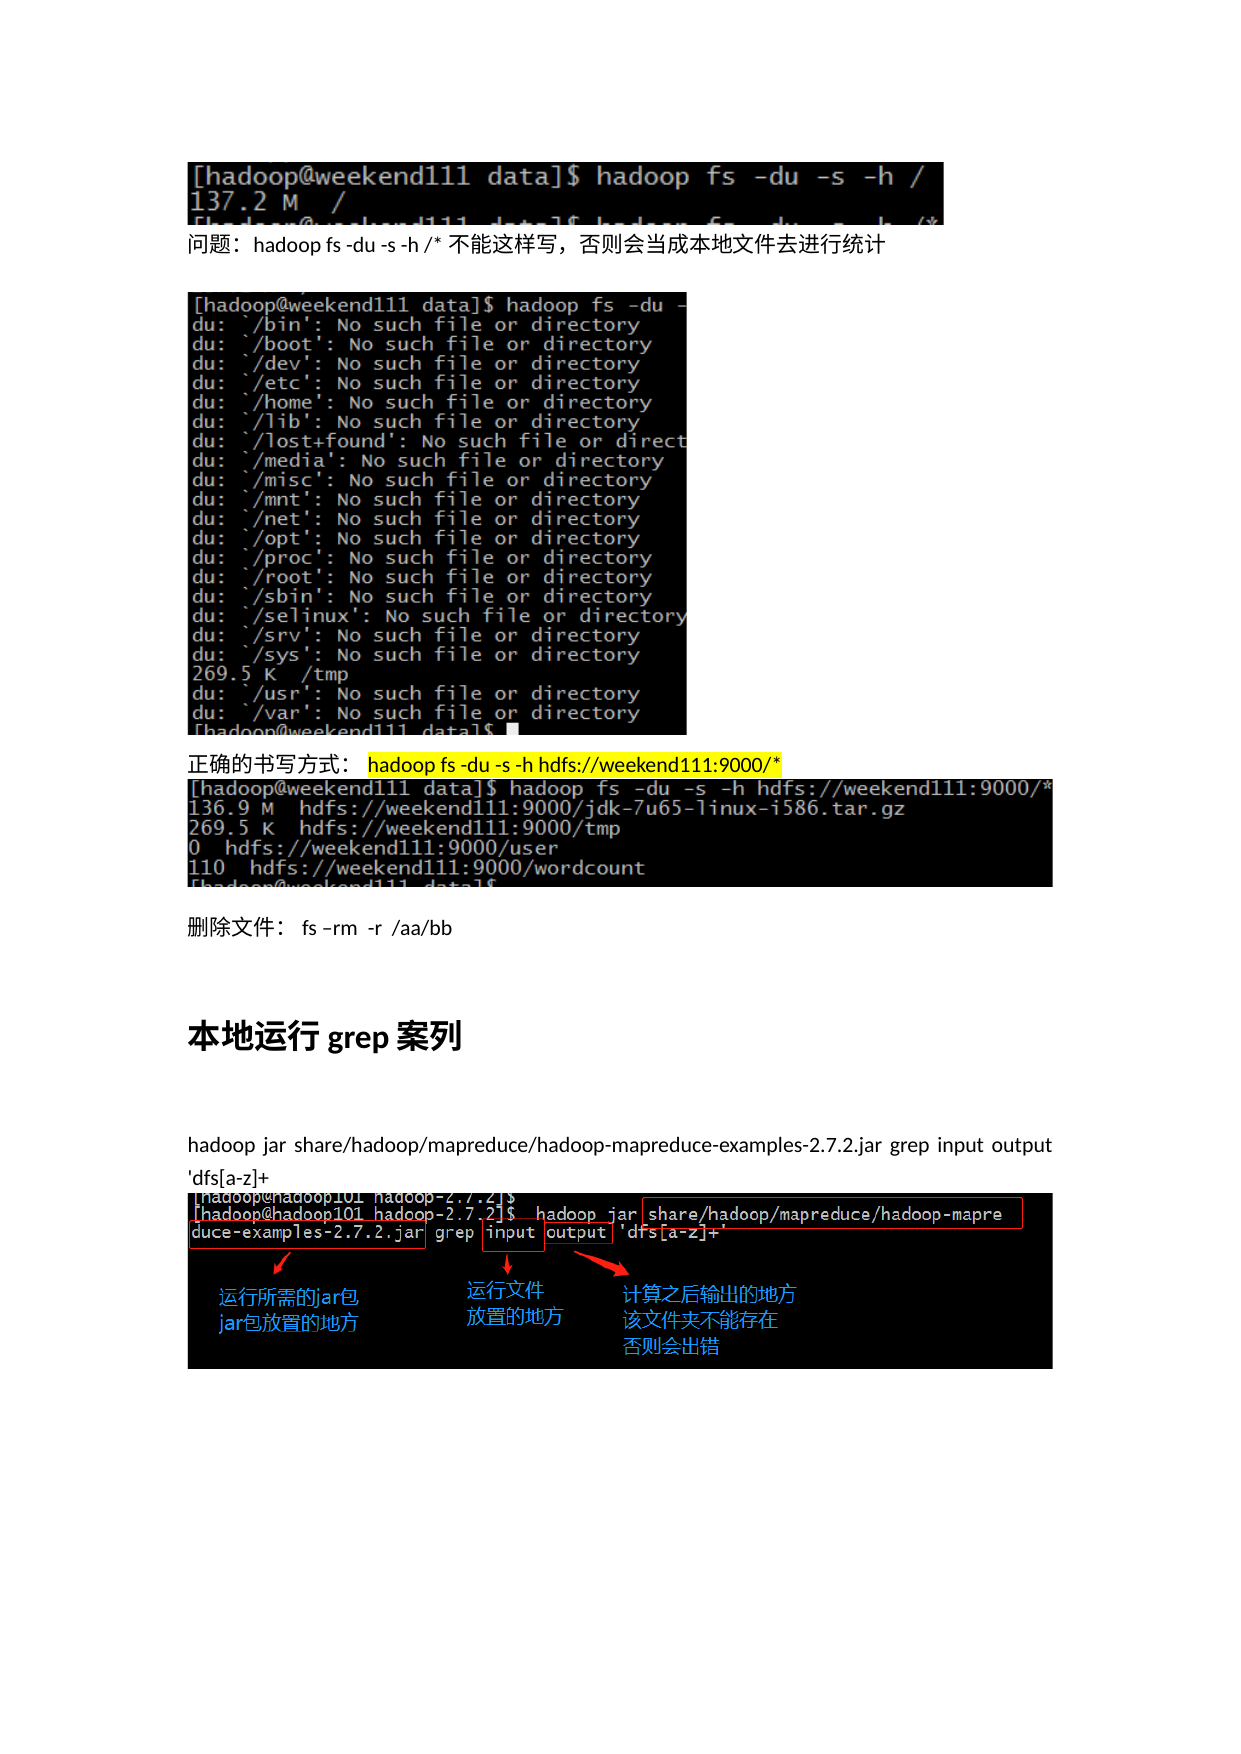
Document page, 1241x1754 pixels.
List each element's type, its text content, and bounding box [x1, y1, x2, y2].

text hadoop jar share/hadoop/mapreduce/hadoop-mapreduce-examples-2.7.2.jar grep input output 'dfs[a-z]+ [187, 1129, 1053, 1193]
subtitle 本地运行grep案列 [187, 1002, 1053, 1067]
picture [187, 292, 687, 735]
text 删除文件： fs –rm -r /aa/bb [187, 909, 1053, 942]
picture [187, 779, 1053, 887]
picture [187, 162, 944, 225]
text 问题：hadoop fs -du -s -h /* 不能这样写，否则会当成本地文件去进行统计 [187, 227, 1053, 259]
picture [187, 1193, 1053, 1369]
text 正确的书写方式： hadoop fs -du -s -h hdfs://weekend111:9000/* [187, 747, 1053, 779]
